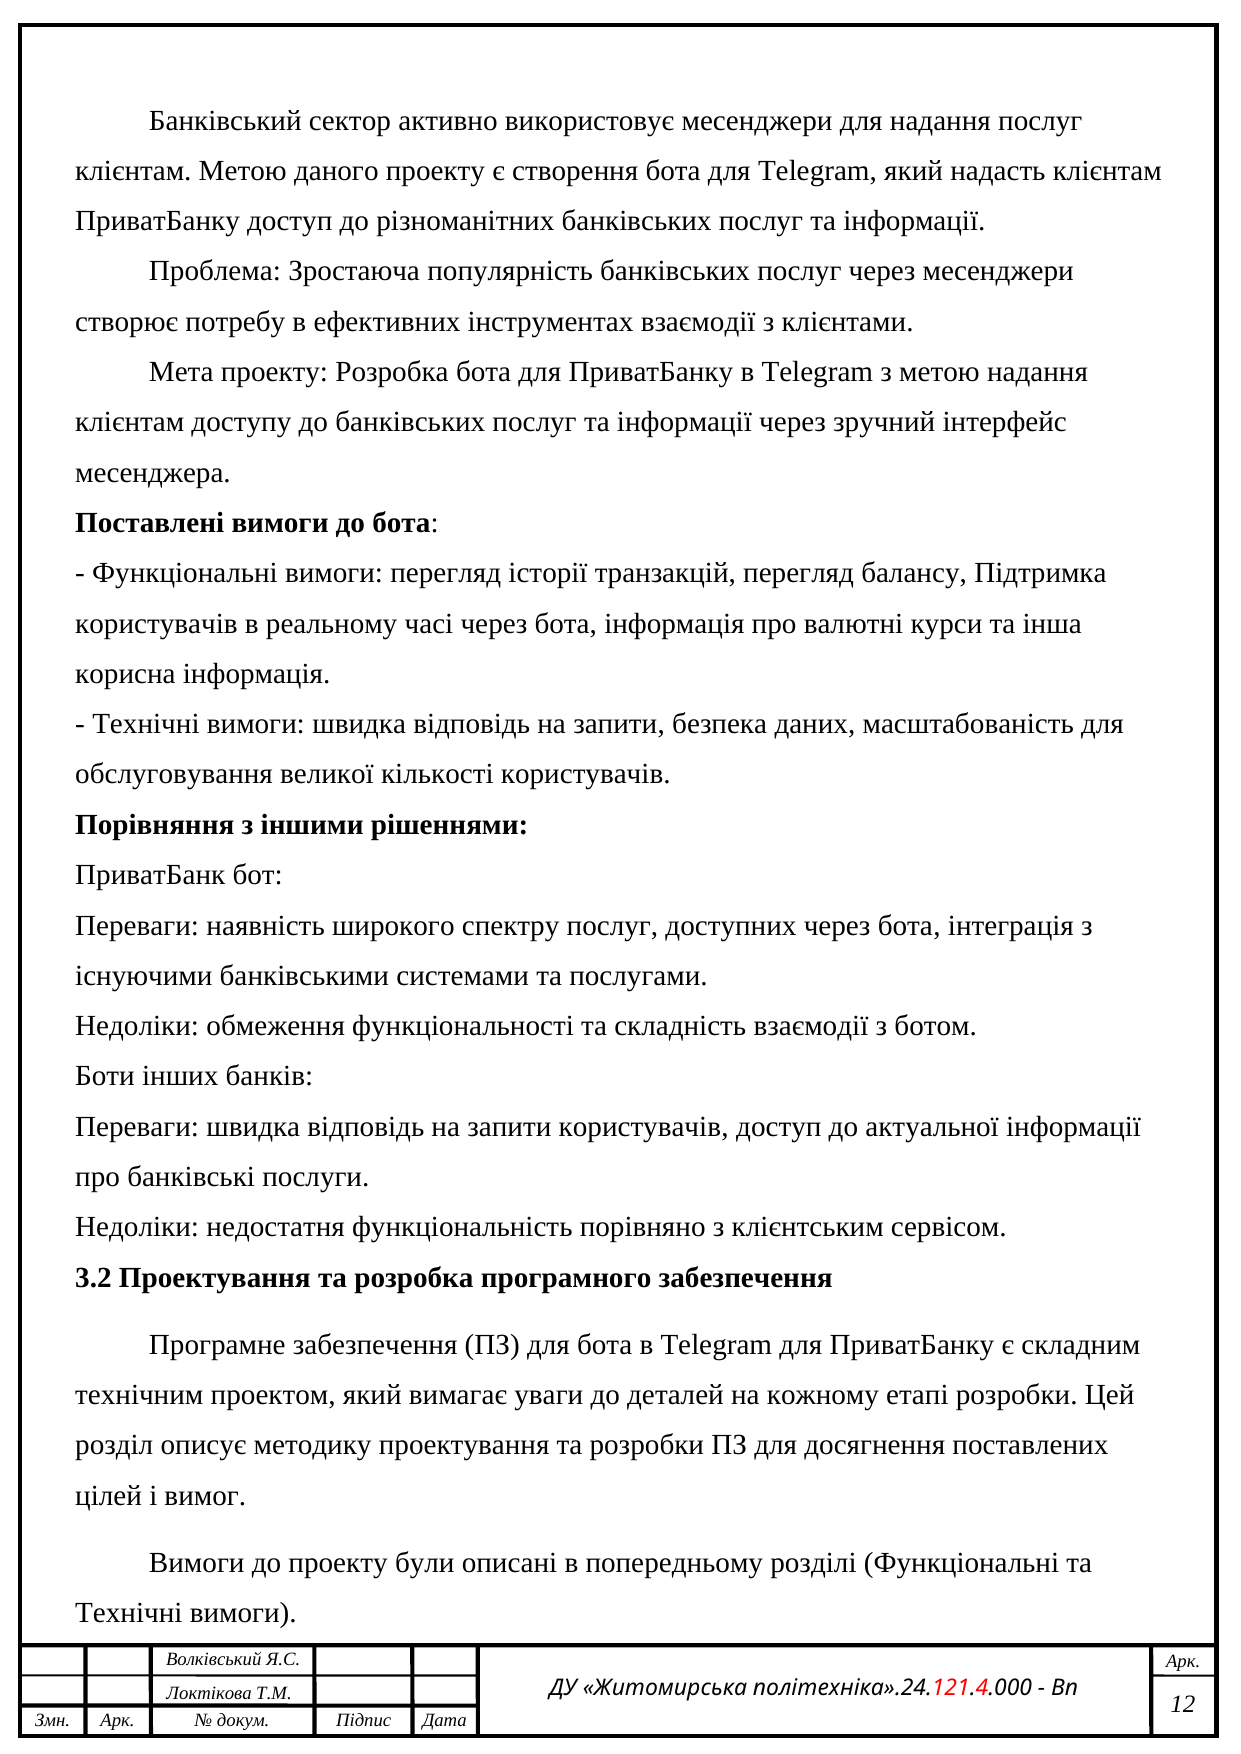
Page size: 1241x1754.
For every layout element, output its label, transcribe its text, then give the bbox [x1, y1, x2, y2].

text Банківський сектор активно використовує месенджери для надання послуг клієнтам. Метою даного проекту є створення бота для Telegram, який надасть клієнтам ПриватБанку доступ до різноманітних банківських послуг та інформації. [75, 103, 1165, 237]
text Переваги: наявність широкого спектру послуг, доступних через бота, інтеграція з існуючими банківськими системами та послугами. [75, 908, 1165, 991]
text Поставлені вимоги до бота: [75, 505, 1165, 539]
text Переваги: швидка відповідь на запити користувачів, доступ до актуальної інформації про банківські послуги. [75, 1109, 1165, 1193]
text Програмне забезпечення (ПЗ) для бота в Telegram для ПриватБанку є складним технічним проектом, який вимагає уваги до деталей на кожному етапі розробки. Цей розділ описує методику проектування та розробки ПЗ для досягнення поставлених цілей і вимог. [75, 1327, 1165, 1511]
text Боти інших банків: [75, 1058, 1165, 1092]
text - Функціональні вимоги: перегляд історії транзакцій, перегляд балансу, Підтримка користувачів в реальному часі через бота, інформація про валютні курси та інша корисна інформація. [75, 555, 1165, 689]
text Вимоги до проекту були описані в попередньому розділі (Функціональні та Технічні вимоги). [75, 1545, 1165, 1628]
text 3.2 Проектування та розробка програмного забезпечення [75, 1260, 1165, 1293]
text Недоліки: недостатня функціональність порівняно з клієнтським сервісом. [75, 1209, 1165, 1243]
text Порівняння з іншими рішеннями: [75, 807, 1165, 841]
text Недоліки: обмеження функціональності та складність взаємодії з ботом. [75, 1008, 1165, 1042]
text - Технічні вимоги: швидка відповідь на запити, безпека даних, масштабованість для обслуговування великої кількості користувачів. [75, 706, 1165, 790]
text Проблема: Зростаюча популярність банківських послуг через месенджери створює потребу в ефективних інструментах взаємодії з клієнтами. [75, 253, 1165, 337]
text ПриватБанк бот: [75, 857, 1165, 891]
text Мета проекту: Розробка бота для ПриватБанку в Telegram з метою надання клієнтам доступу до банківських послуг та інформації через зручний інтерфейс месенджера. [75, 354, 1165, 488]
